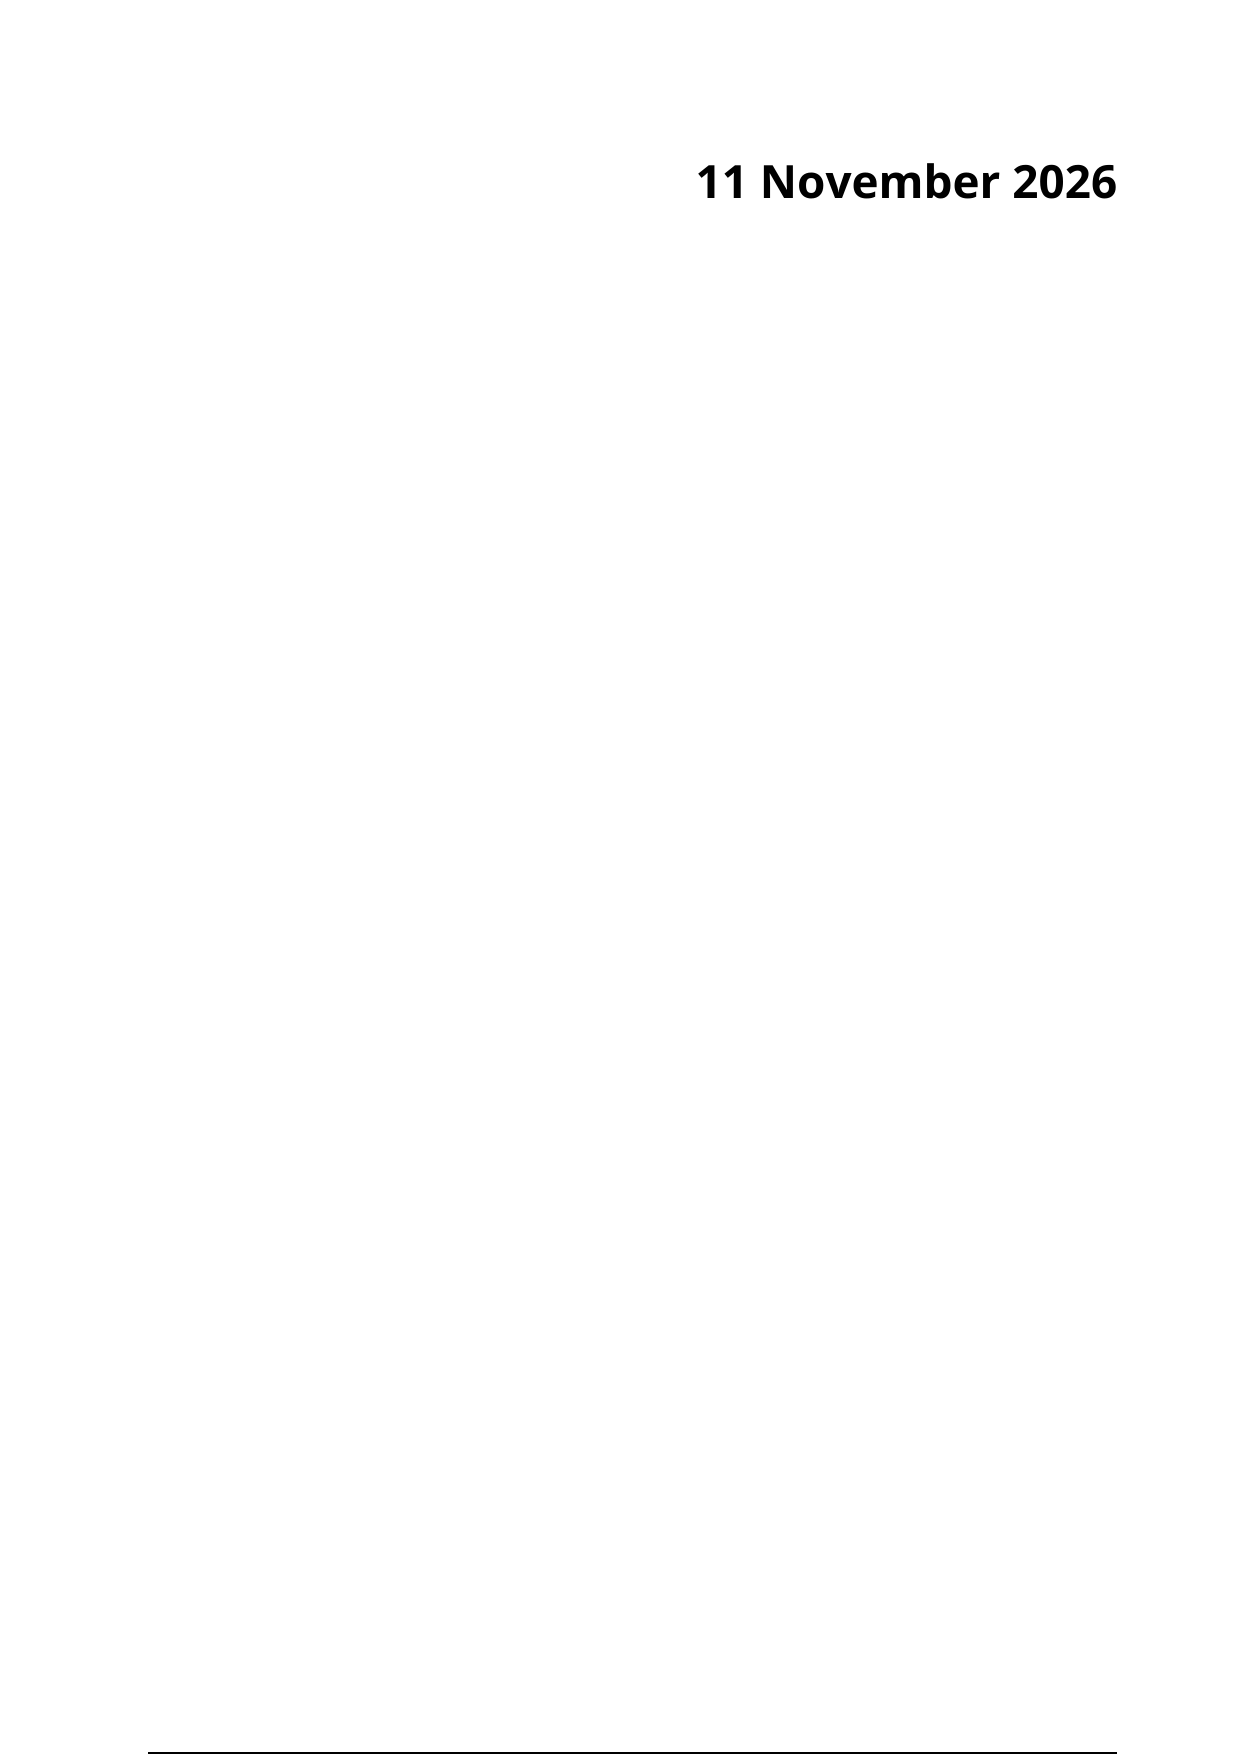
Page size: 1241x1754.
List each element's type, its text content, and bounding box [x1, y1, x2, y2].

text 16 October 2017 [223, 150, 1117, 212]
